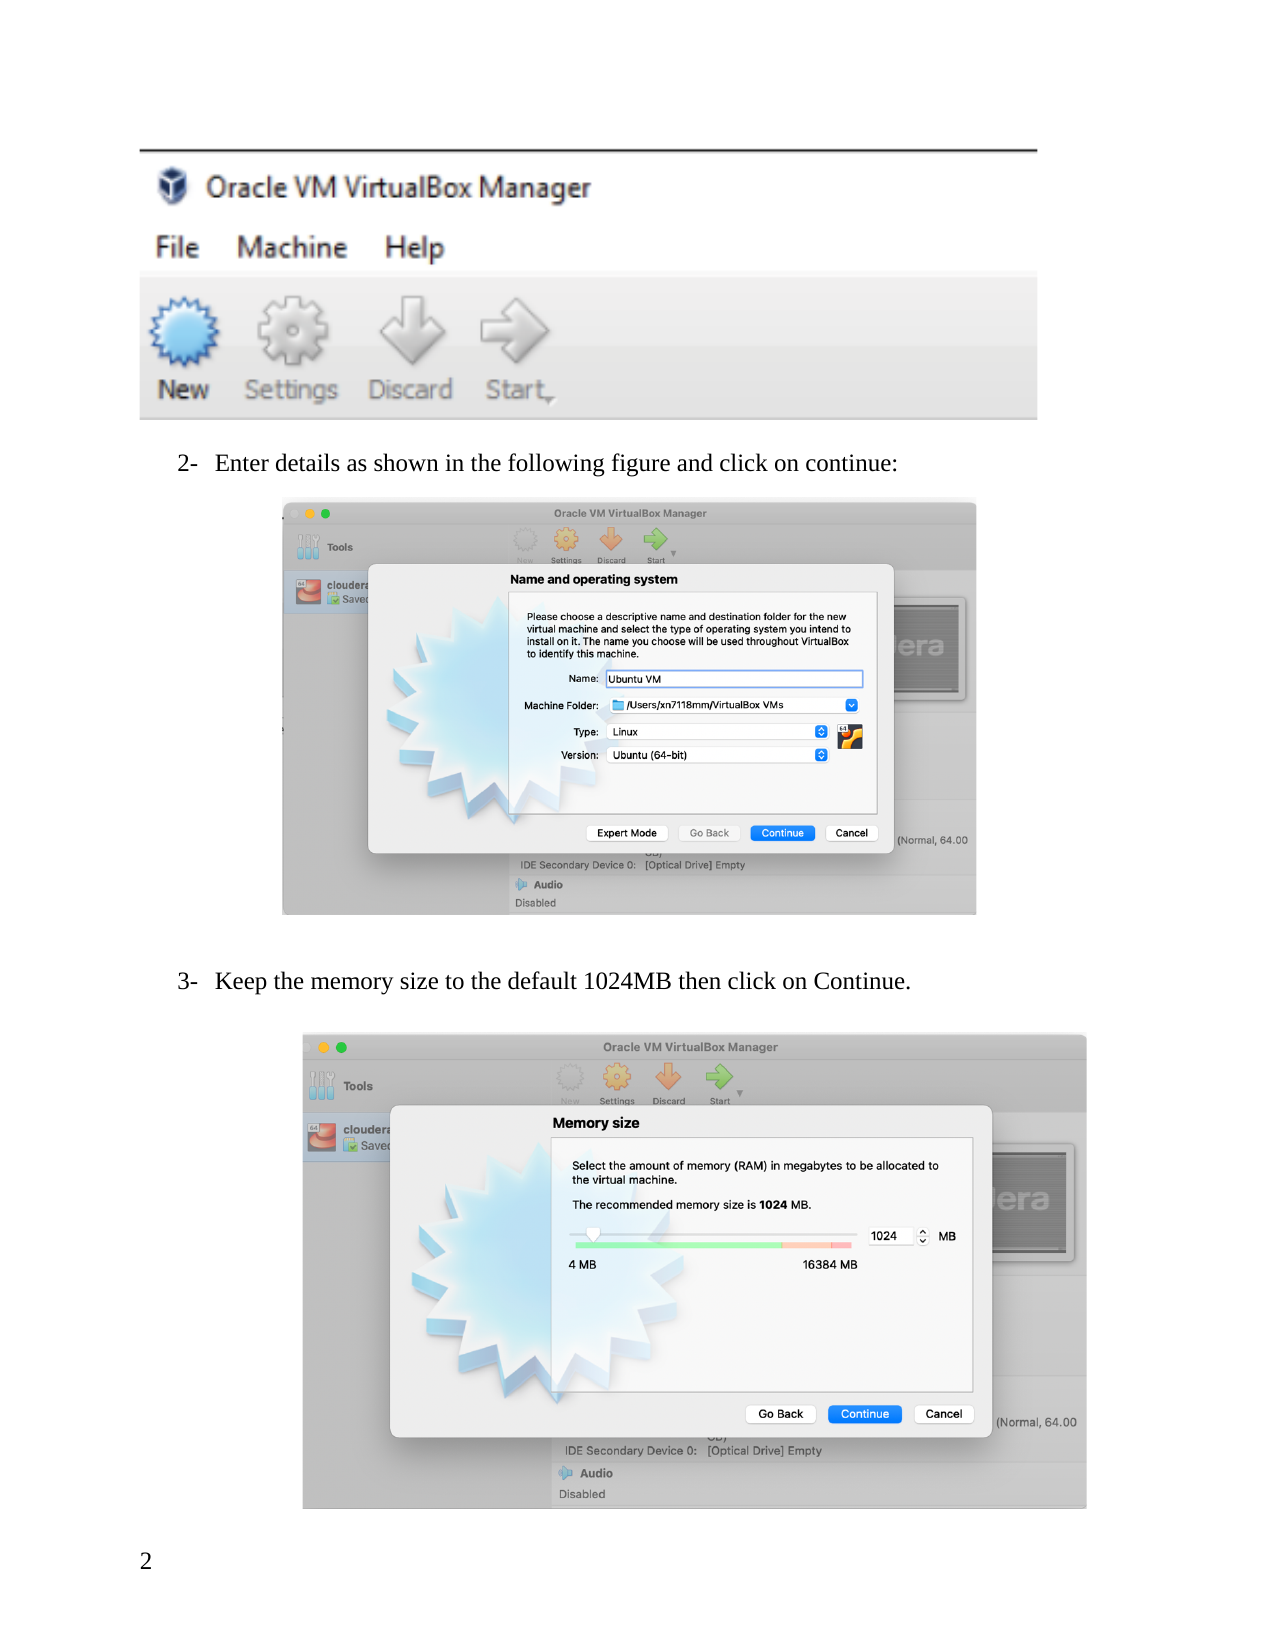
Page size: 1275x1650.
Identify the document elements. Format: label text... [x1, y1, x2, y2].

picture [139, 132, 1038, 420]
list Keep the memory size to the default 1024MB then click on Continue. [177, 966, 1136, 994]
picture [301, 1032, 1087, 1508]
list Enter details as shown in the following figure and click on continue: [177, 448, 1136, 477]
picture [280, 497, 976, 914]
